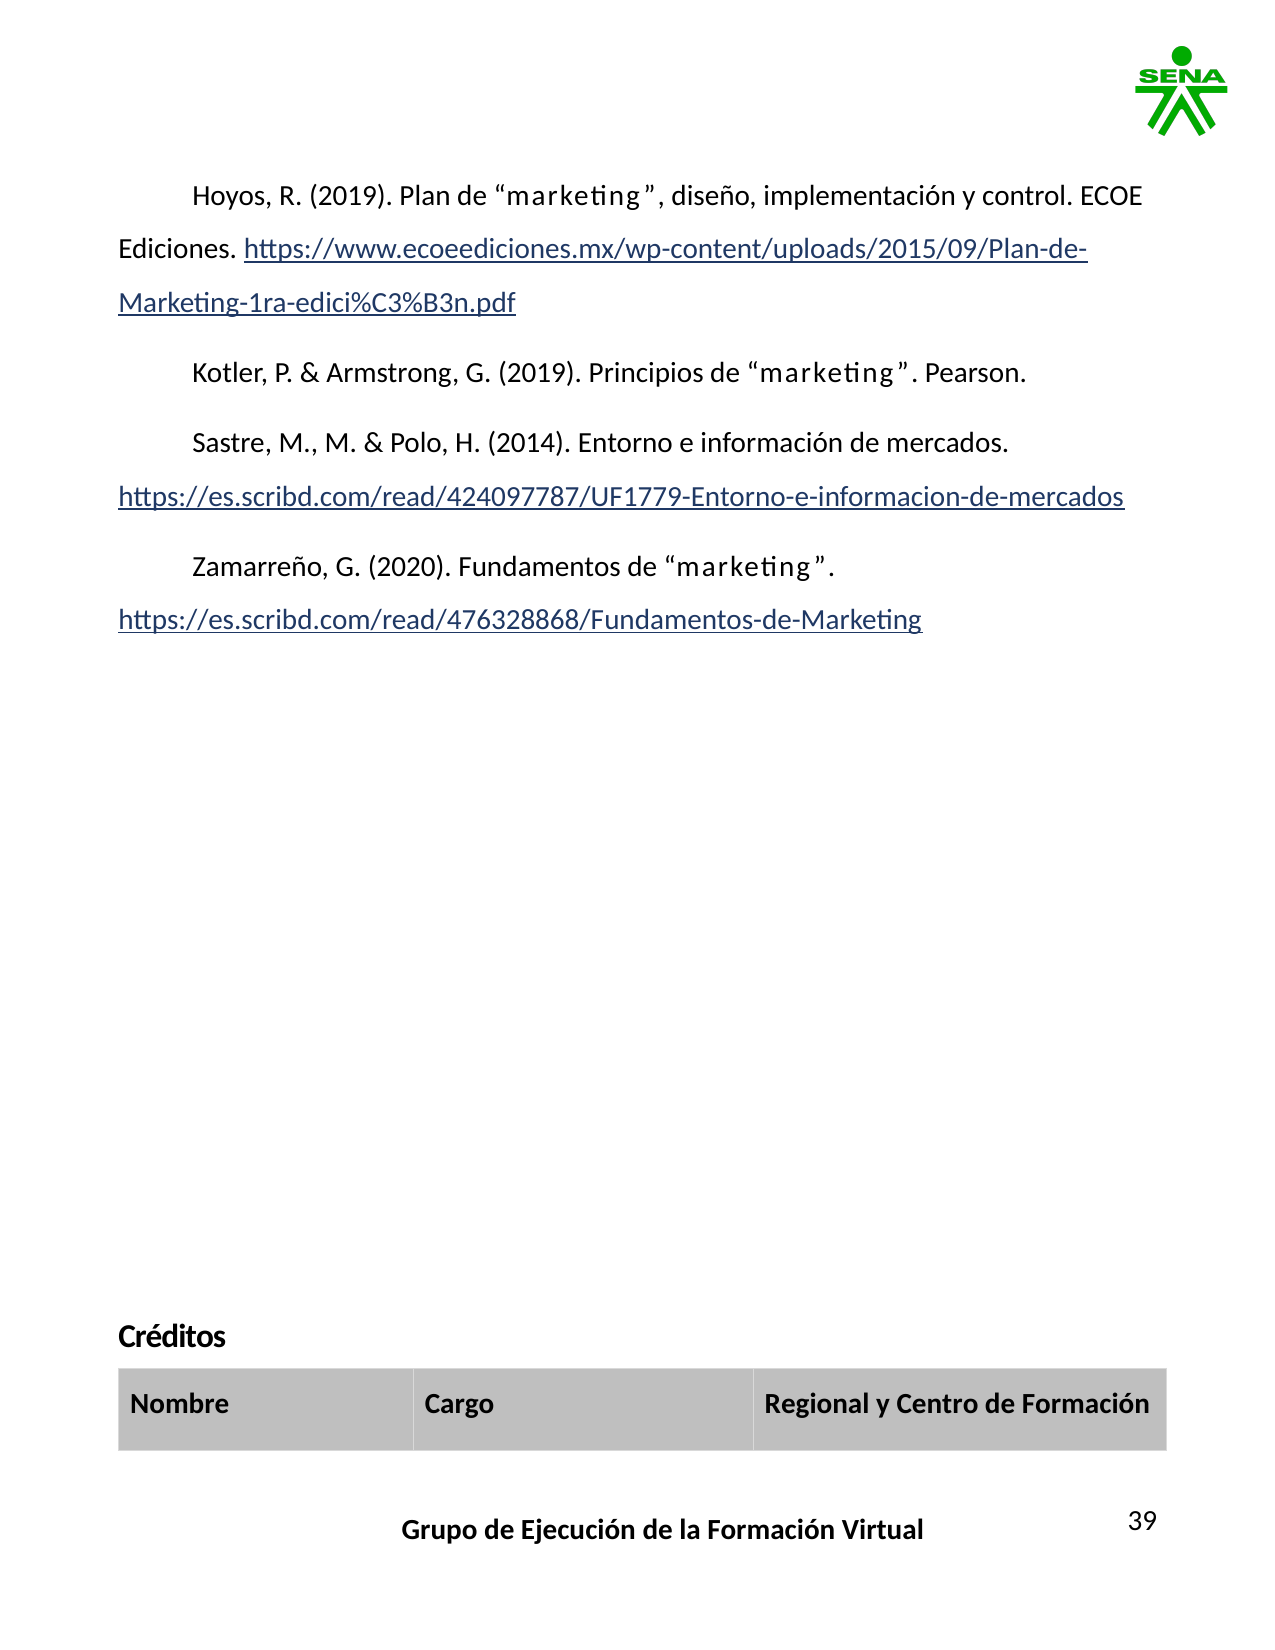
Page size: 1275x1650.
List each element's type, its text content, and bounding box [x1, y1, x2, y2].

text Hoyos, R. (2019). Plan de “marketing”, diseño, implementación y control. ECOE Ediciones. https://www.ecoeediciones.mx/wp-content/uploads/2015/09/Plan-de-Marketing-1ra-edici%C3%B3n.pdf [118, 177, 1157, 320]
table_header Nombre [119, 1369, 413, 1450]
table_header Cargo [414, 1369, 753, 1450]
table_header Regional y Centro de Formación [754, 1369, 1166, 1450]
text Kotler, P. & Armstrong, G. (2019). Principios de “marketing”. Pearson. [118, 354, 1157, 390]
picture [1135, 46, 1228, 136]
text Zamarreño, G. (2020). Fundamentos de “marketing”. https://es.scribd.com/read/476328868/Fundamentos-de-Marketing [118, 548, 1157, 637]
text Sastre, M., M. & Polo, H. (2014). Entorno e información de mercados. https://es.scribd.com/read/424097787/UF1779-Entorno-e-informacion-de-mercados [118, 424, 1157, 513]
subtitle Créditos [118, 1314, 1157, 1355]
